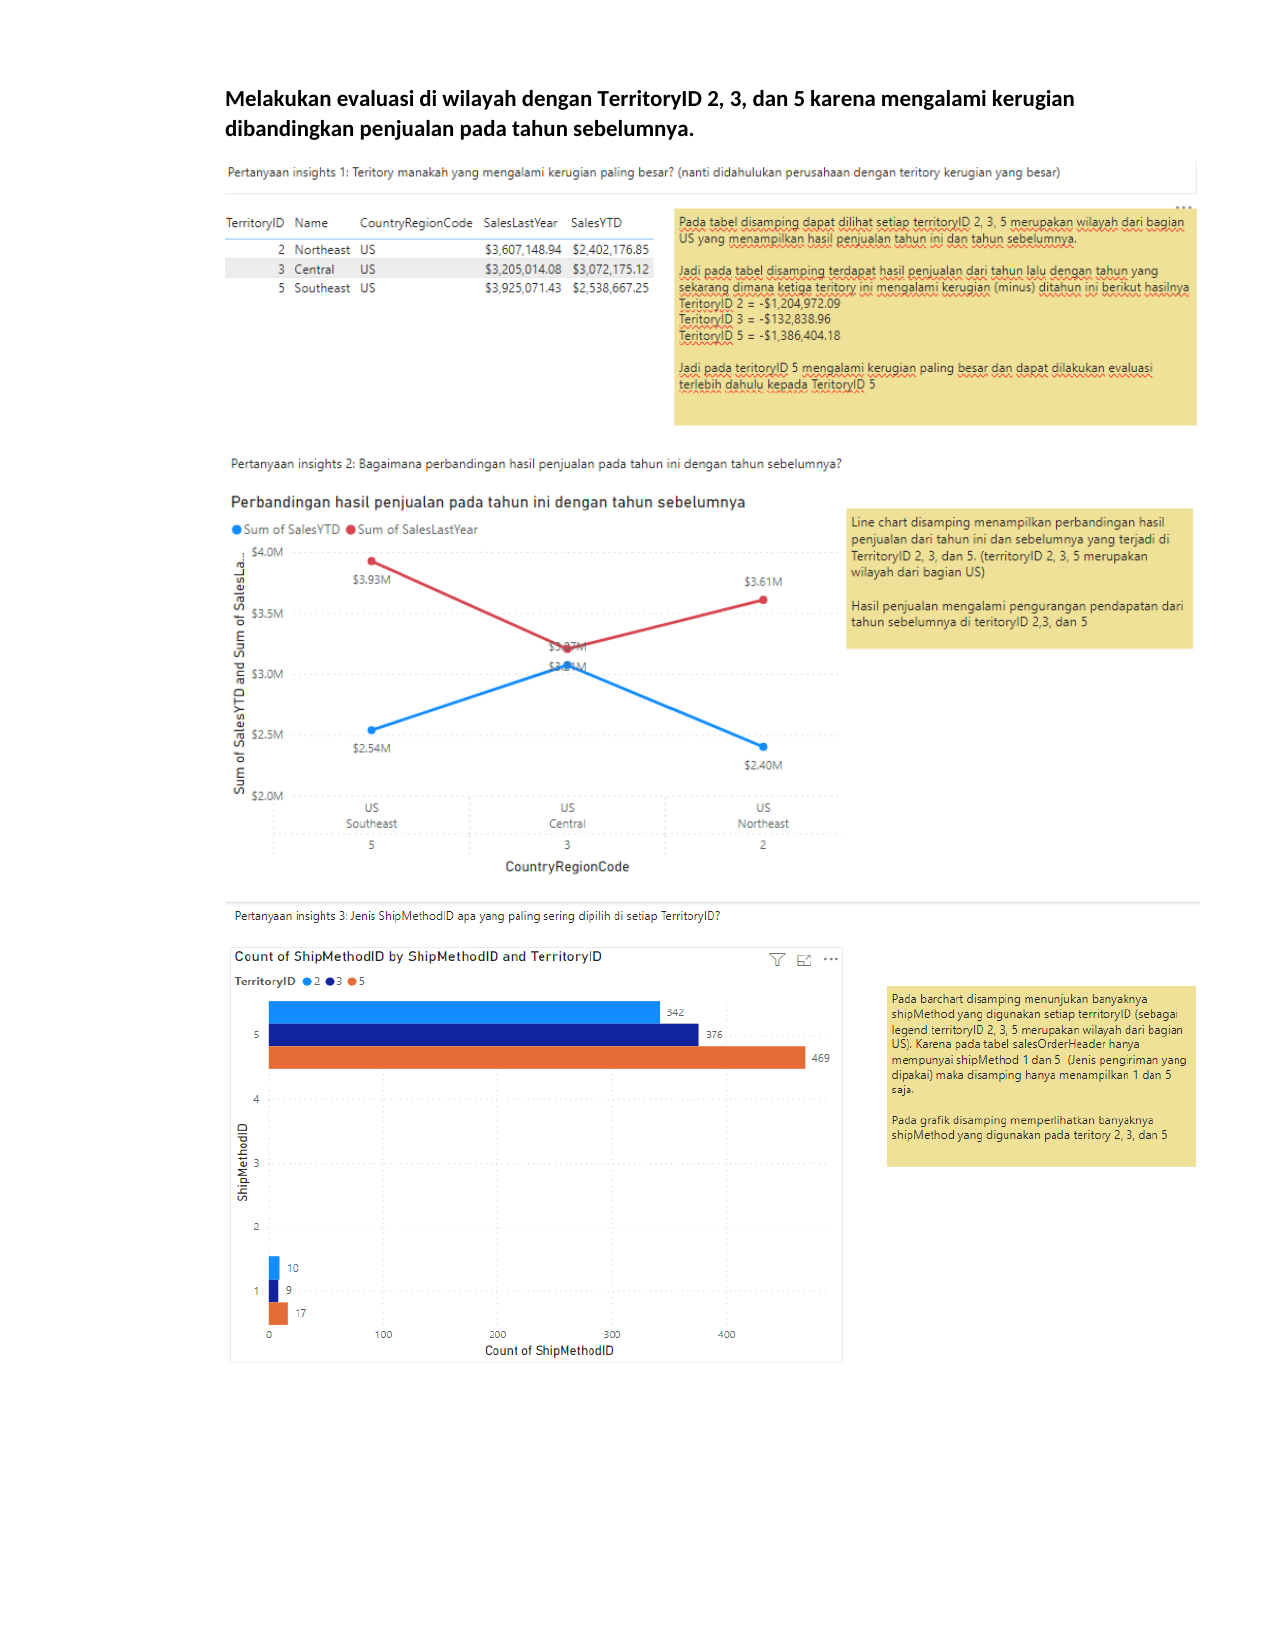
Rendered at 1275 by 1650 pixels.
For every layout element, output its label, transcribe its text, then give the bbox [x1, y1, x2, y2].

picture [225, 901, 1200, 1363]
picture [225, 161, 1200, 431]
text Melakukan evaluasi di wilayah dengan TerritoryID 2, 3, dan 5 karena mengalami kerugian dibandingkan penjualan pada tahun sebelumnya. [225, 84, 1125, 143]
picture [225, 449, 1200, 883]
